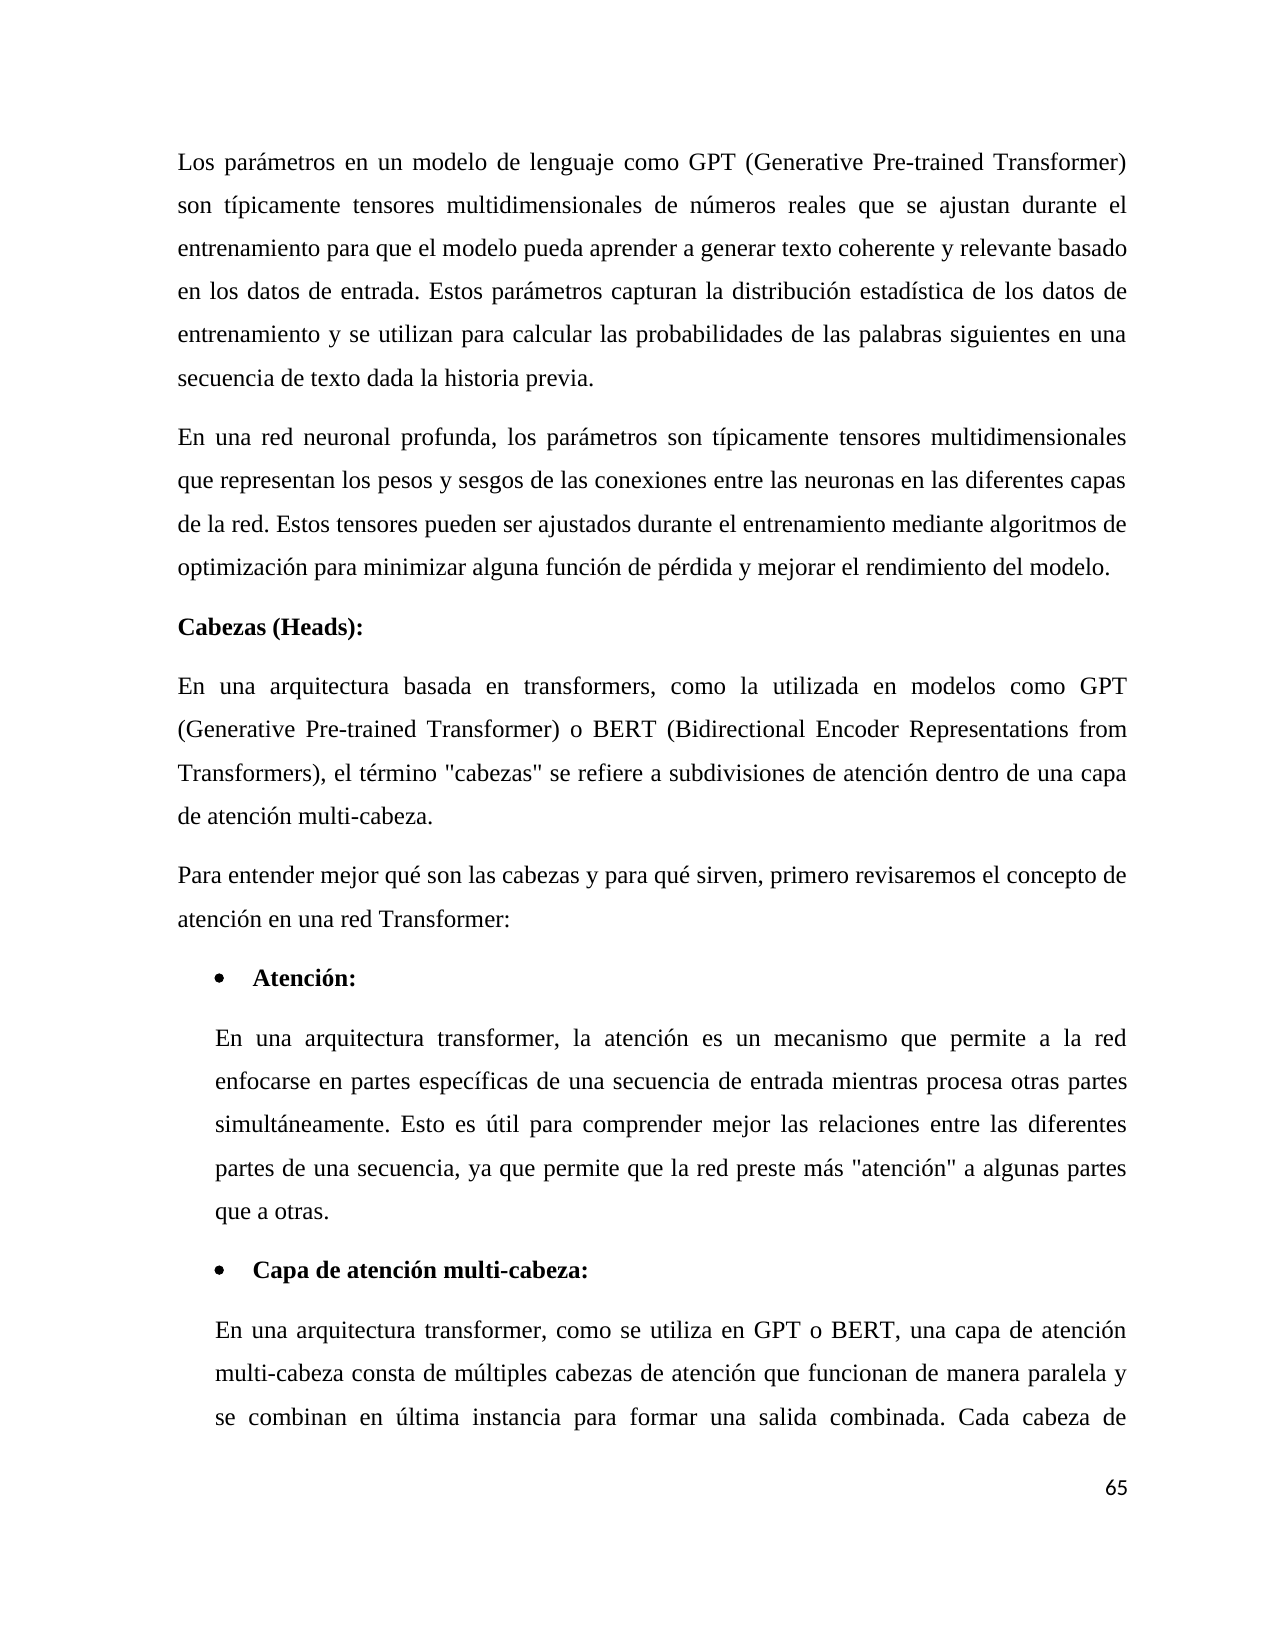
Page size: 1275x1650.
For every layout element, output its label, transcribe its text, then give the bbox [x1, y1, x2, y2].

list Capa de atención multi-cabeza: [215, 1256, 1128, 1284]
text Para entender mejor qué son las cabezas y para qué sirven, primero revisaremos el concepto de atención en una red Transformer: [177, 861, 1128, 932]
text En una arquitectura basada en transformers, como la utilizada en modelos como GPT (Generative Pre-trained Transformer) o BERT (Bidirectional Encoder Representations from Transformers), el término "cabezas" se refiere a subdivisiones de atención dentro de una capa de atención multi-cabeza. [177, 671, 1128, 829]
text Los parámetros en un modelo de lenguaje como GPT (Generative Pre-trained Transformer) son típicamente tensores multidimensionales de números reales que se ajustan durante el entrenamiento para que el modelo pueda aprender a generar texto coherente y relevante basado en los datos de entrada. Estos parámetros capturan la distribución estadística de los datos de entrenamiento y se utilizan para calcular las probabilidades de las palabras siguientes en una secuencia de texto dada la historia previa. [177, 147, 1128, 391]
text Cabezas (Heads): [177, 612, 1128, 640]
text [215, 1315, 1128, 1430]
text En una red neuronal profunda, los parámetros son típicamente tensores multidimensionales que representan los pesos y sesgos de las conexiones entre las neuronas en las diferentes capas de la red. Estos tensores pueden ser ajustados durante el entrenamiento mediante algoritmos de optimización para minimizar alguna función de pérdida y mejorar el rendimiento del modelo. [177, 422, 1128, 581]
text En una arquitectura transformer, la atención es un mecanismo que permite a la red enfocarse en partes específicas de una secuencia de entrada mientras procesa otras partes simultáneamente. Esto es útil para comprender mejor las relaciones entre las diferentes partes de una secuencia, ya que permite que la red preste más "atención" a algunas partes que a otras. [215, 1023, 1128, 1224]
list Atención: [215, 963, 1128, 992]
